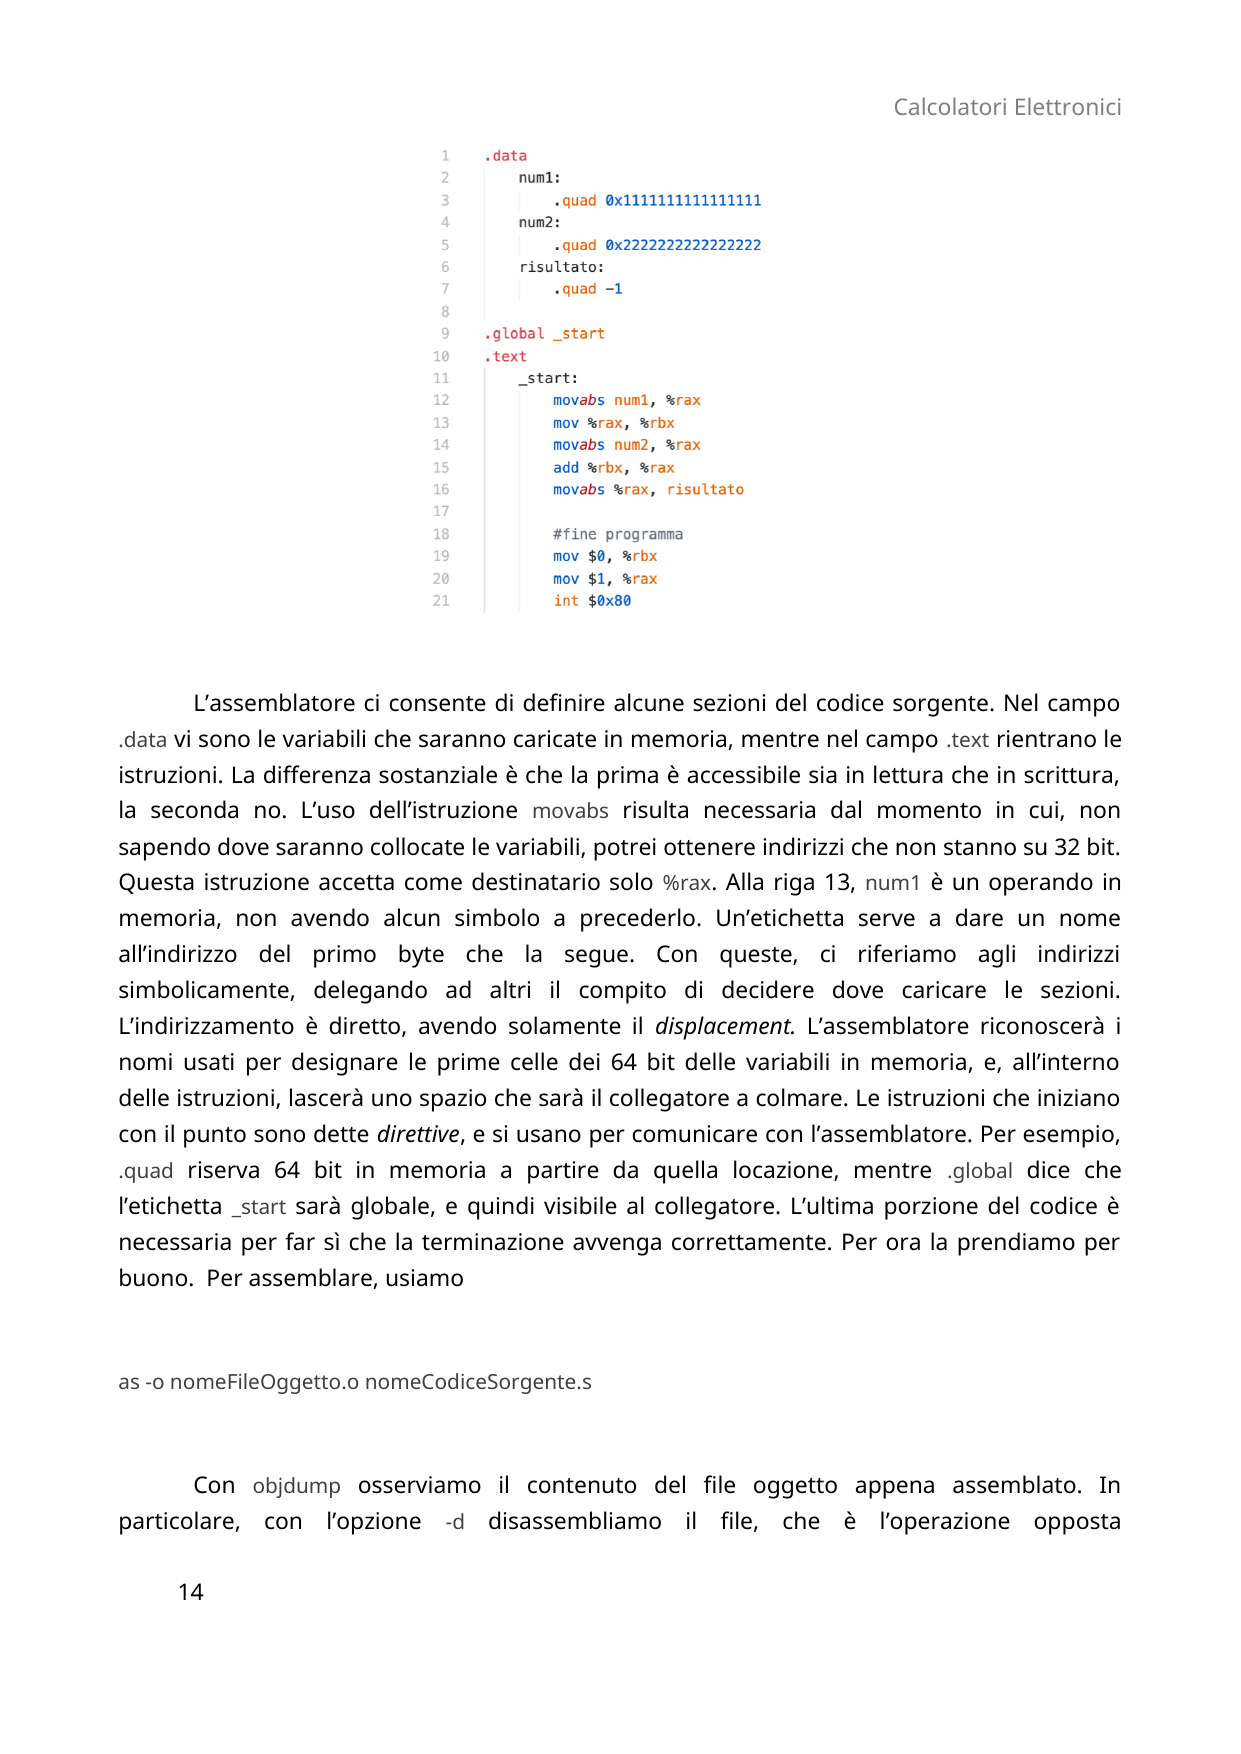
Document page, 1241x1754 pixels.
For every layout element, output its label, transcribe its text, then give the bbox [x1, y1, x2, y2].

text as -o nomeFileOggetto.o nomeCodiceSorgente.s [118, 1367, 1122, 1395]
text L’assemblatore ci consente di definire alcune sezioni del codice sorgente. Nel campo .data vi sono le variabili che saranno caricate in memoria, mentre nel campo .text rientrano le istruzioni. La differenza sostanziale è che la prima è accessibile sia in lettura che in scrittura, la seconda no. L’uso dell’istruzione movabs risulta necessaria dal momento in cui, non sapendo dove saranno collocate le variabili, potrei ottenere indirizzi che non stanno su 32 bit. Questa istruzione accetta come destinatario solo %rax. Alla riga 13, num1 è un operando in memoria, non avendo alcun simbolo a precederlo. Un’etichetta serve a dare un nome all’indirizzo del primo byte che la segue. Con queste, ci riferiamo agli indirizzi simbolicamente, delegando ad altri il compito di decidere dove caricare le sezioni. L’indirizzamento è diretto, avendo solamente il displacement. L’assemblatore riconoscerà i nomi usati per designare le prime celle dei 64 bit delle variabili in memoria, e, all’interno delle istruzioni, lascerà uno spazio che sarà il collegatore a colmare. Le istruzioni che iniziano con il punto sono dette direttive, e si usano per comunicare con l’assemblatore. Per esempio, .quad riserva 64 bit in memoria a partire da quella locazione, mentre .global dice che l’etichetta _start sarà globale, e quindi visibile al collegatore. L’ultima porzione del codice è necessaria per far sì che la terminazione avvenga correttamente. Per ora la prendiamo per buono. Per assemblare, usiamo [118, 687, 1122, 1293]
picture [420, 147, 895, 613]
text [118, 1469, 1122, 1536]
